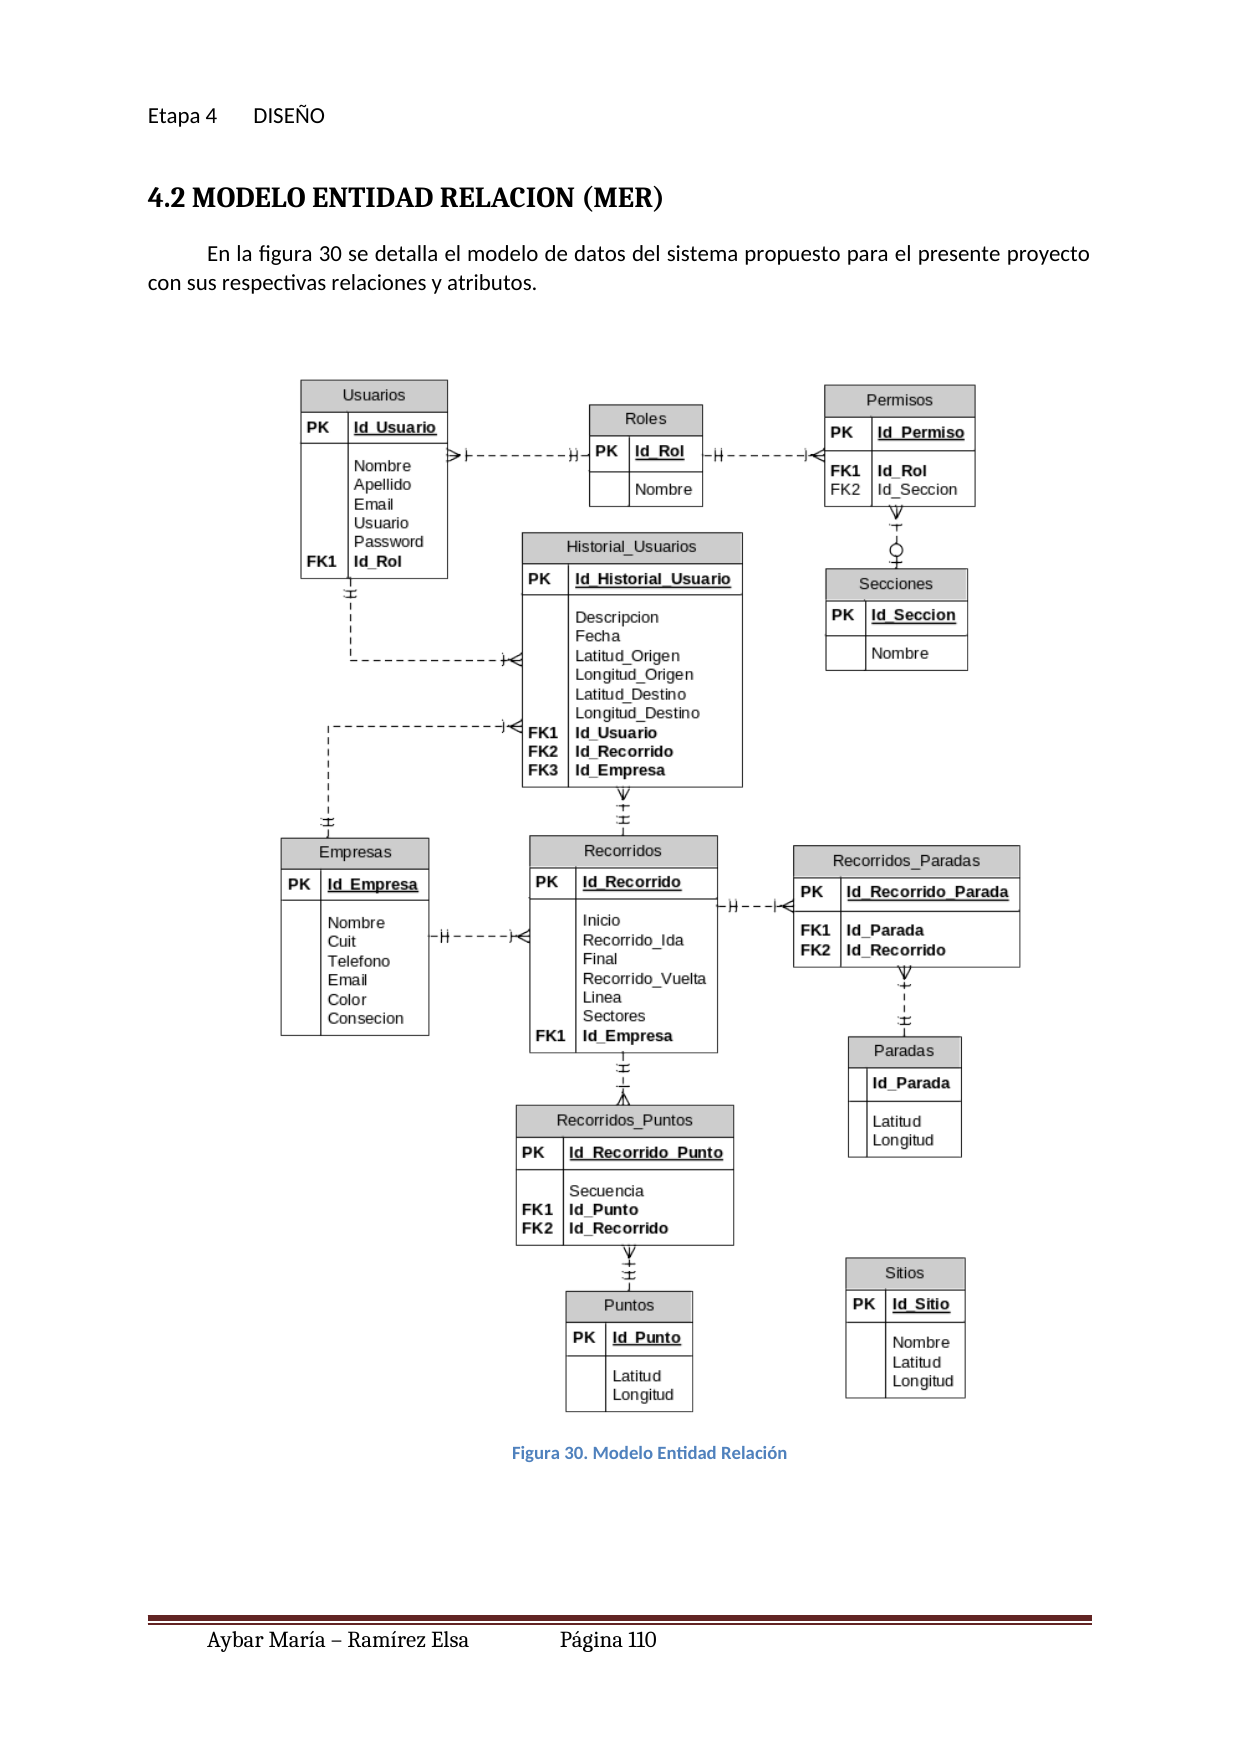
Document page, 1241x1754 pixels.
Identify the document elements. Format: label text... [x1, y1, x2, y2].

subtitle 4.2 Modelo Entidad Relacion (MER) [148, 181, 1092, 214]
text En la figura 30 se detalla el modelo de datos del sistema propuesto para el presente proyecto con sus respectivas relaciones y atributos. [148, 239, 1092, 296]
text Figura 30. Modelo Entidad Relación [148, 1441, 1092, 1464]
